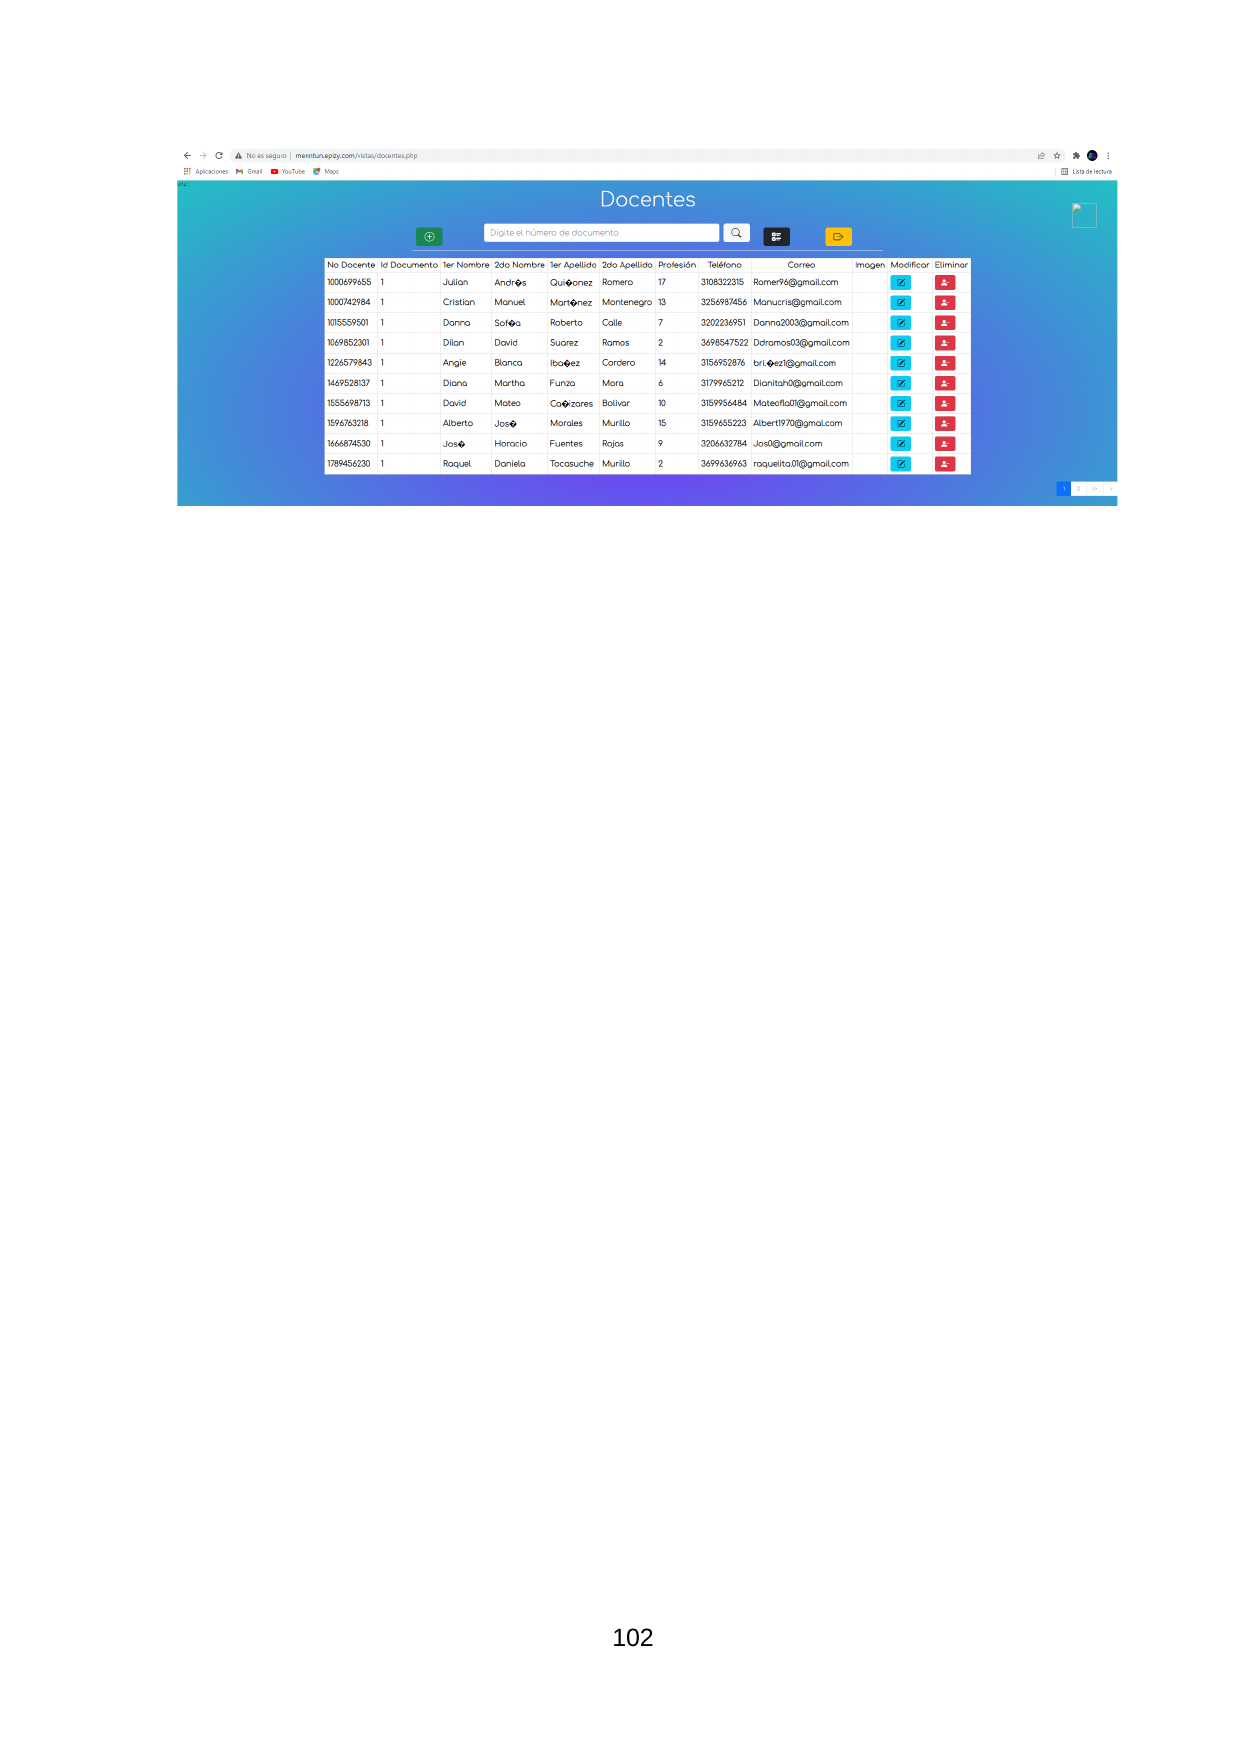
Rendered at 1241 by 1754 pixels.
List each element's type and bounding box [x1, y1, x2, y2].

picture [177, 147, 1118, 506]
